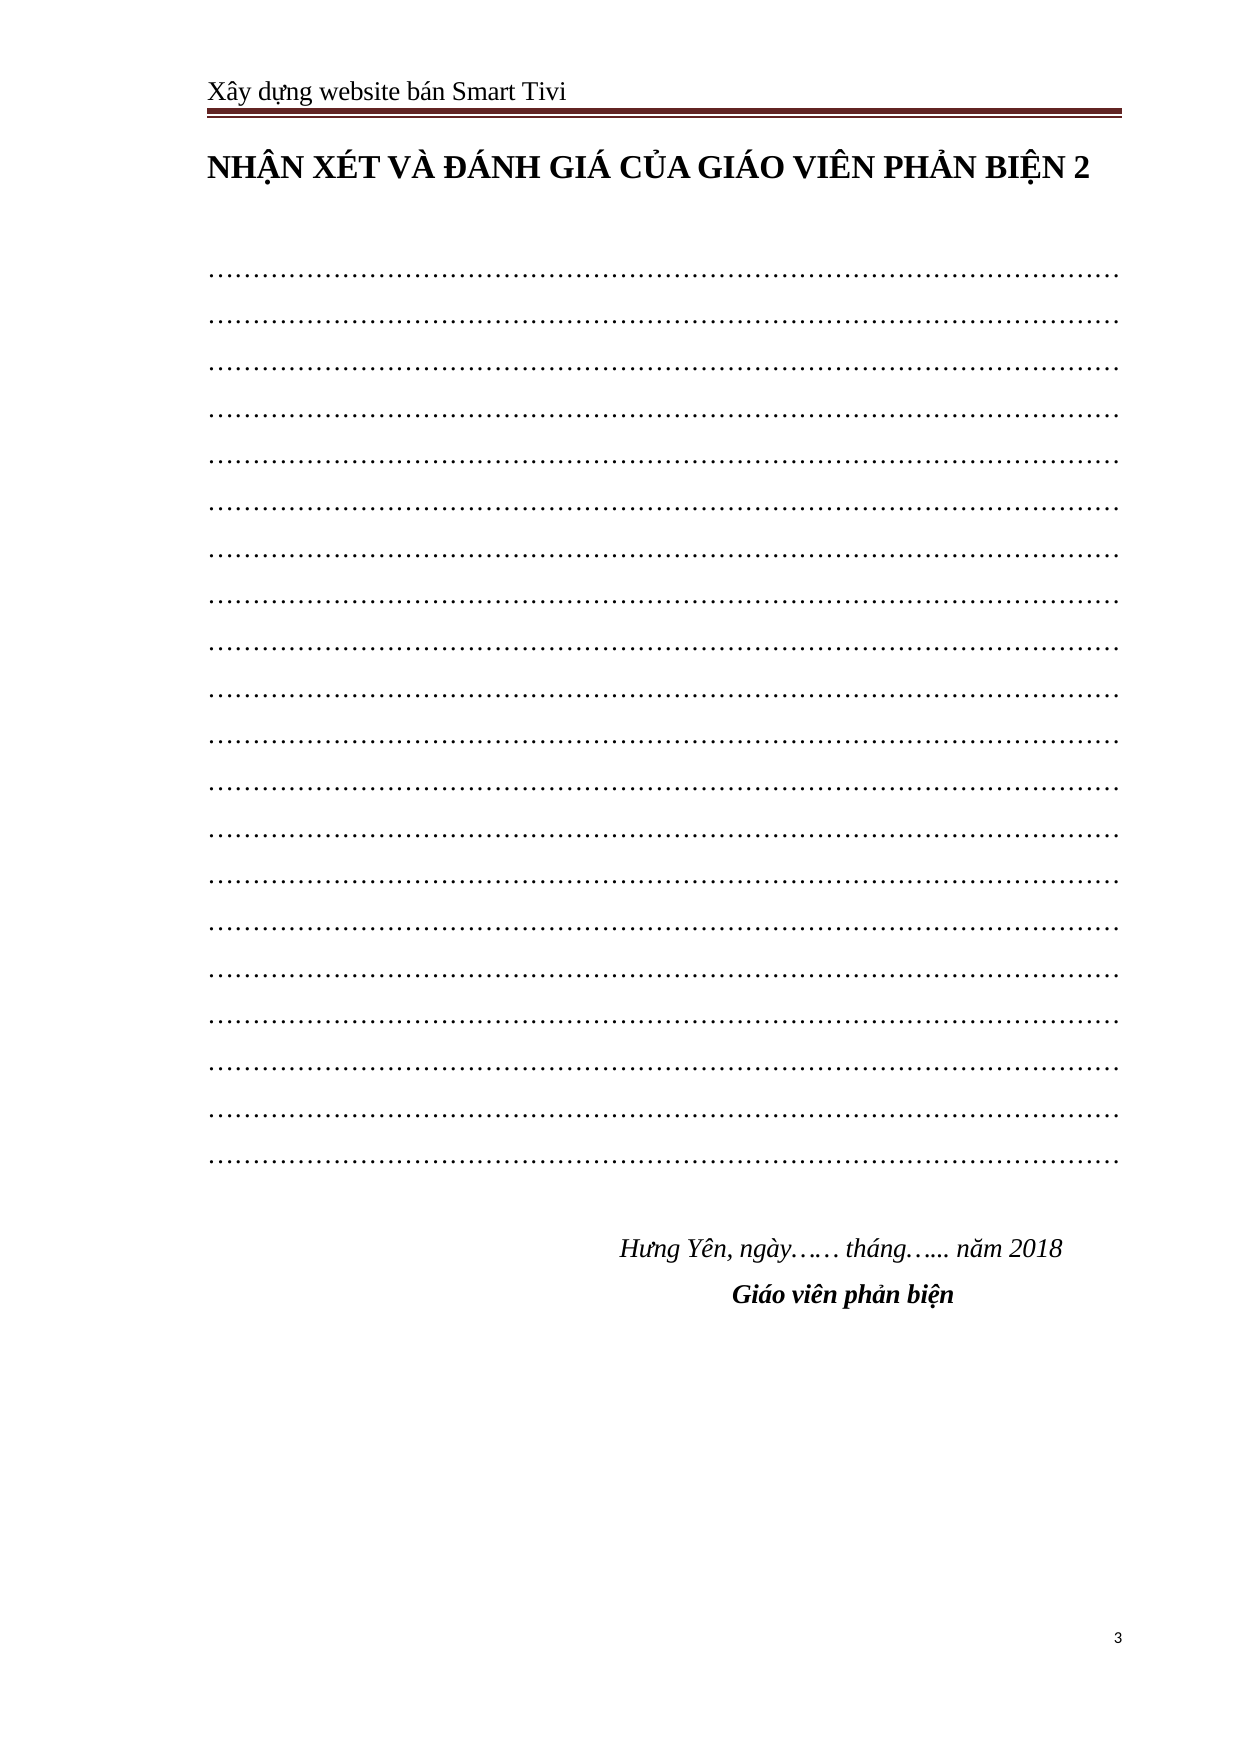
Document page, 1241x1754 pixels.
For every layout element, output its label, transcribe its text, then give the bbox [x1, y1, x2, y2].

text ………………………………………………………………………………………………………………………………………………………………………………………………………………………………………………………………………………………………………………………………………………………………………………………………………………………………………………………………………………………………………………………………………………………………………………………………………………………………………………………………………………………………………………………………………………………………………………………………………………………………………………………………………………………………………………………………………………………………………………………………………………………………………………………………………………………………………………………………………………………………………………………………………………………………………………………………………………………………………………………………………………………………………………………………………………………………………………………………………………………………………………………………………………………………………………………………………………………………………………………………………………………………………………………………………………………………………………………… [207, 252, 1122, 1123]
text Giáo viên phản biện [694, 1278, 1122, 1310]
text NHẬN XÉT VÀ ĐÁNH GIÁ CỦA GIÁO VIÊN PHẢN BIỆN 2 [207, 148, 1122, 186]
text Hưng Yên, ngày…… tháng…... năm 2018 [619, 1232, 1122, 1263]
text ………………………………………………………………………………………… [207, 1138, 1122, 1170]
